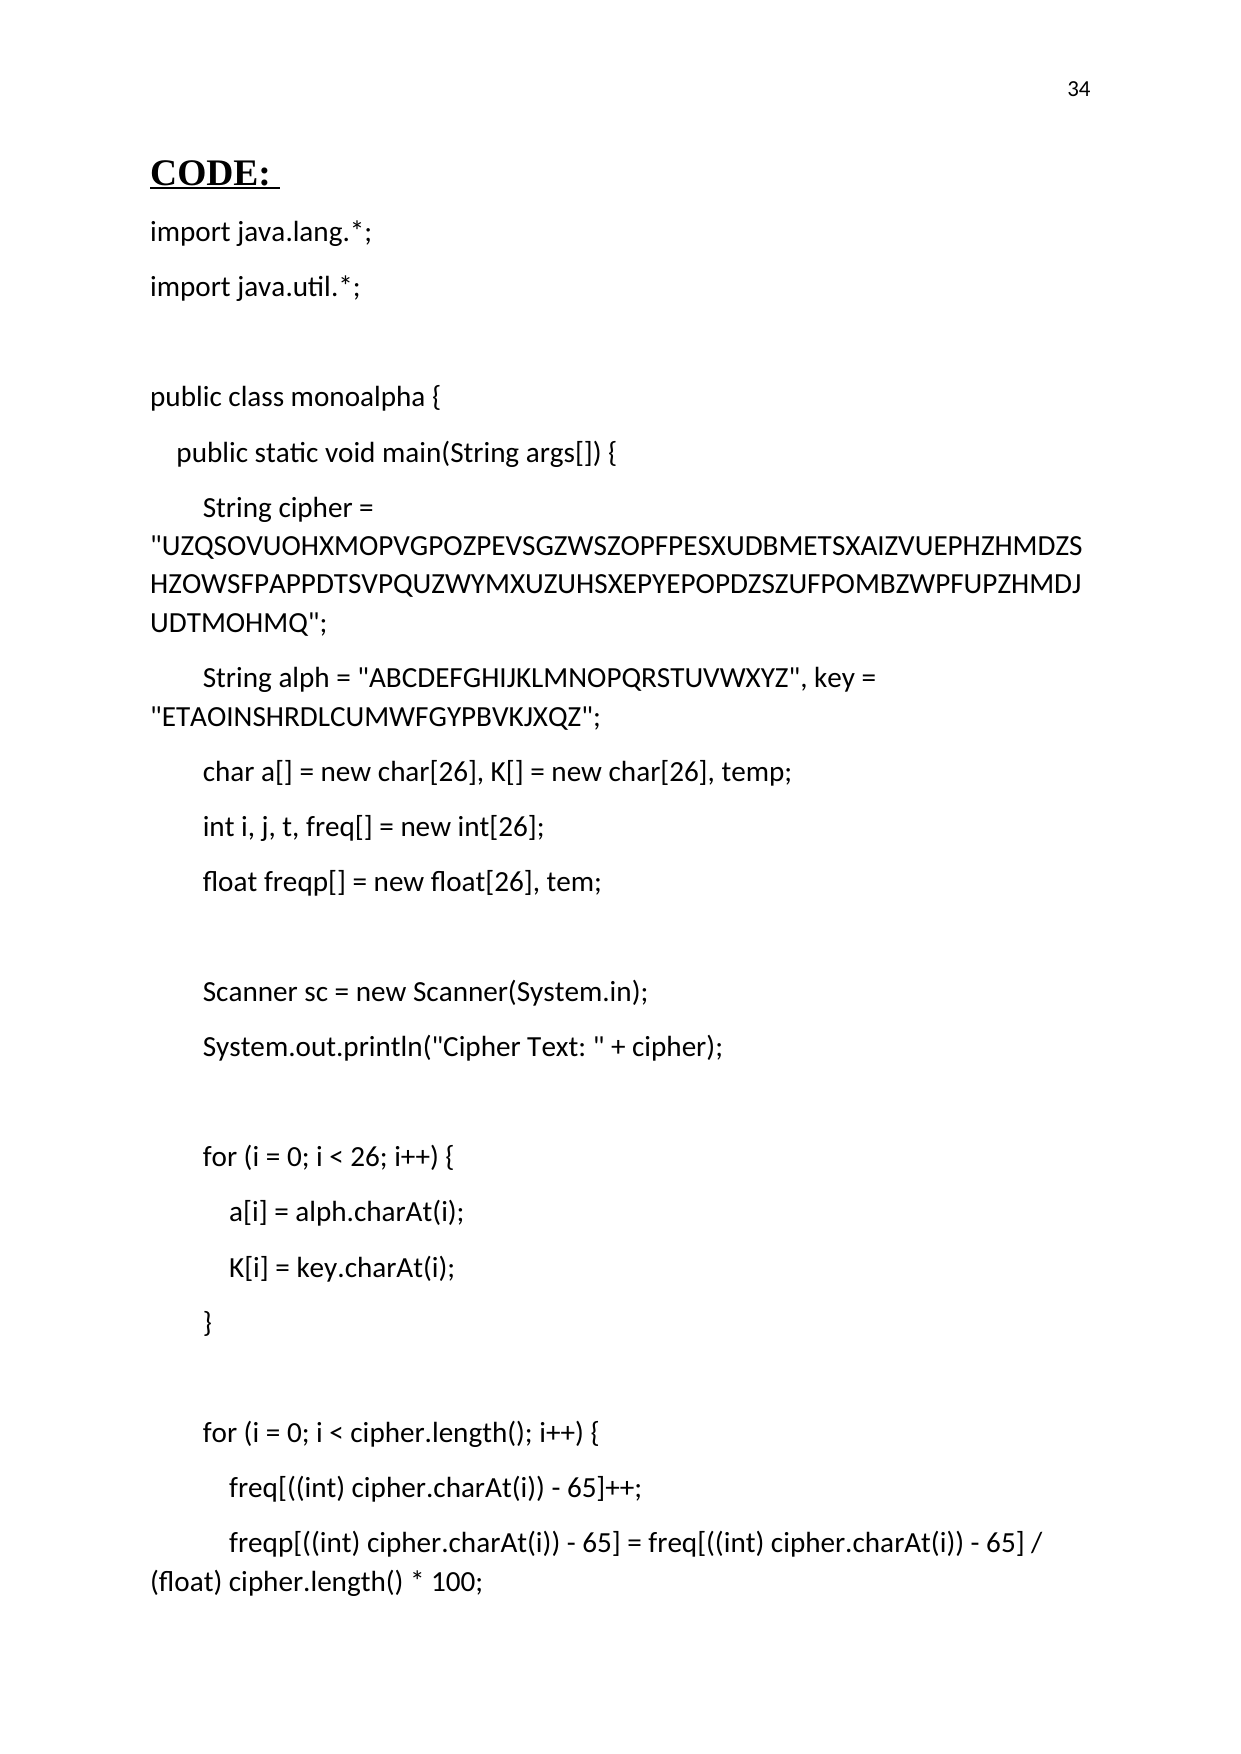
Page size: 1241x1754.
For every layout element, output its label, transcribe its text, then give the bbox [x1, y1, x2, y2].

text freq[((int) cipher.charAt(i)) - 65]++; [150, 1469, 1090, 1505]
text int i, j, t, freq[] = new int[26]; [150, 808, 1090, 843]
text char a[] = new char[26], K[] = new char[26], temp; [150, 753, 1090, 788]
text public class monoalpha { [150, 378, 1090, 414]
text CODE: [150, 150, 1090, 193]
text freqp[((int) cipher.charAt(i)) - 65] = freq[((int) cipher.charAt(i)) - 65] / (float) cipher.length() * 100; [150, 1524, 1090, 1598]
text import java.util.*; [150, 268, 1090, 304]
text a[i] = alph.charAt(i); [150, 1193, 1090, 1229]
text float freqp[] = new float[26], tem; [150, 863, 1090, 898]
text K[i] = key.charAt(i); [150, 1249, 1090, 1284]
text String alph = "ABCDEFGHIJKLMNOPQRSTUVWXYZ", key = "ETAOINSHRDLCUMWFGYPBVKJXQZ"; [150, 659, 1090, 733]
text public static void main(String args[]) { [150, 434, 1090, 469]
text String cipher = "UZQSOVUOHXMOPVGPOZPEVSGZWSZOPFPESXUDBMETSXAIZVUEPHZHMDZSHZOWSFPAPPDTSVPQUZWYMXUZUHSXEPYEPOPDZSZUFPOMBZWPFUPZHMDJUDTMOHMQ"; [150, 489, 1090, 640]
text } [150, 1304, 1090, 1339]
text for (i = 0; i < cipher.length(); i++) { [150, 1414, 1090, 1449]
text import java.lang.*; [150, 213, 1090, 249]
text for (i = 0; i < 26; i++) { [150, 1138, 1090, 1174]
text System.out.println("Cipher Text: " + cipher); [150, 1028, 1090, 1064]
text Scanner sc = new Scanner(System.in); [150, 973, 1090, 1009]
